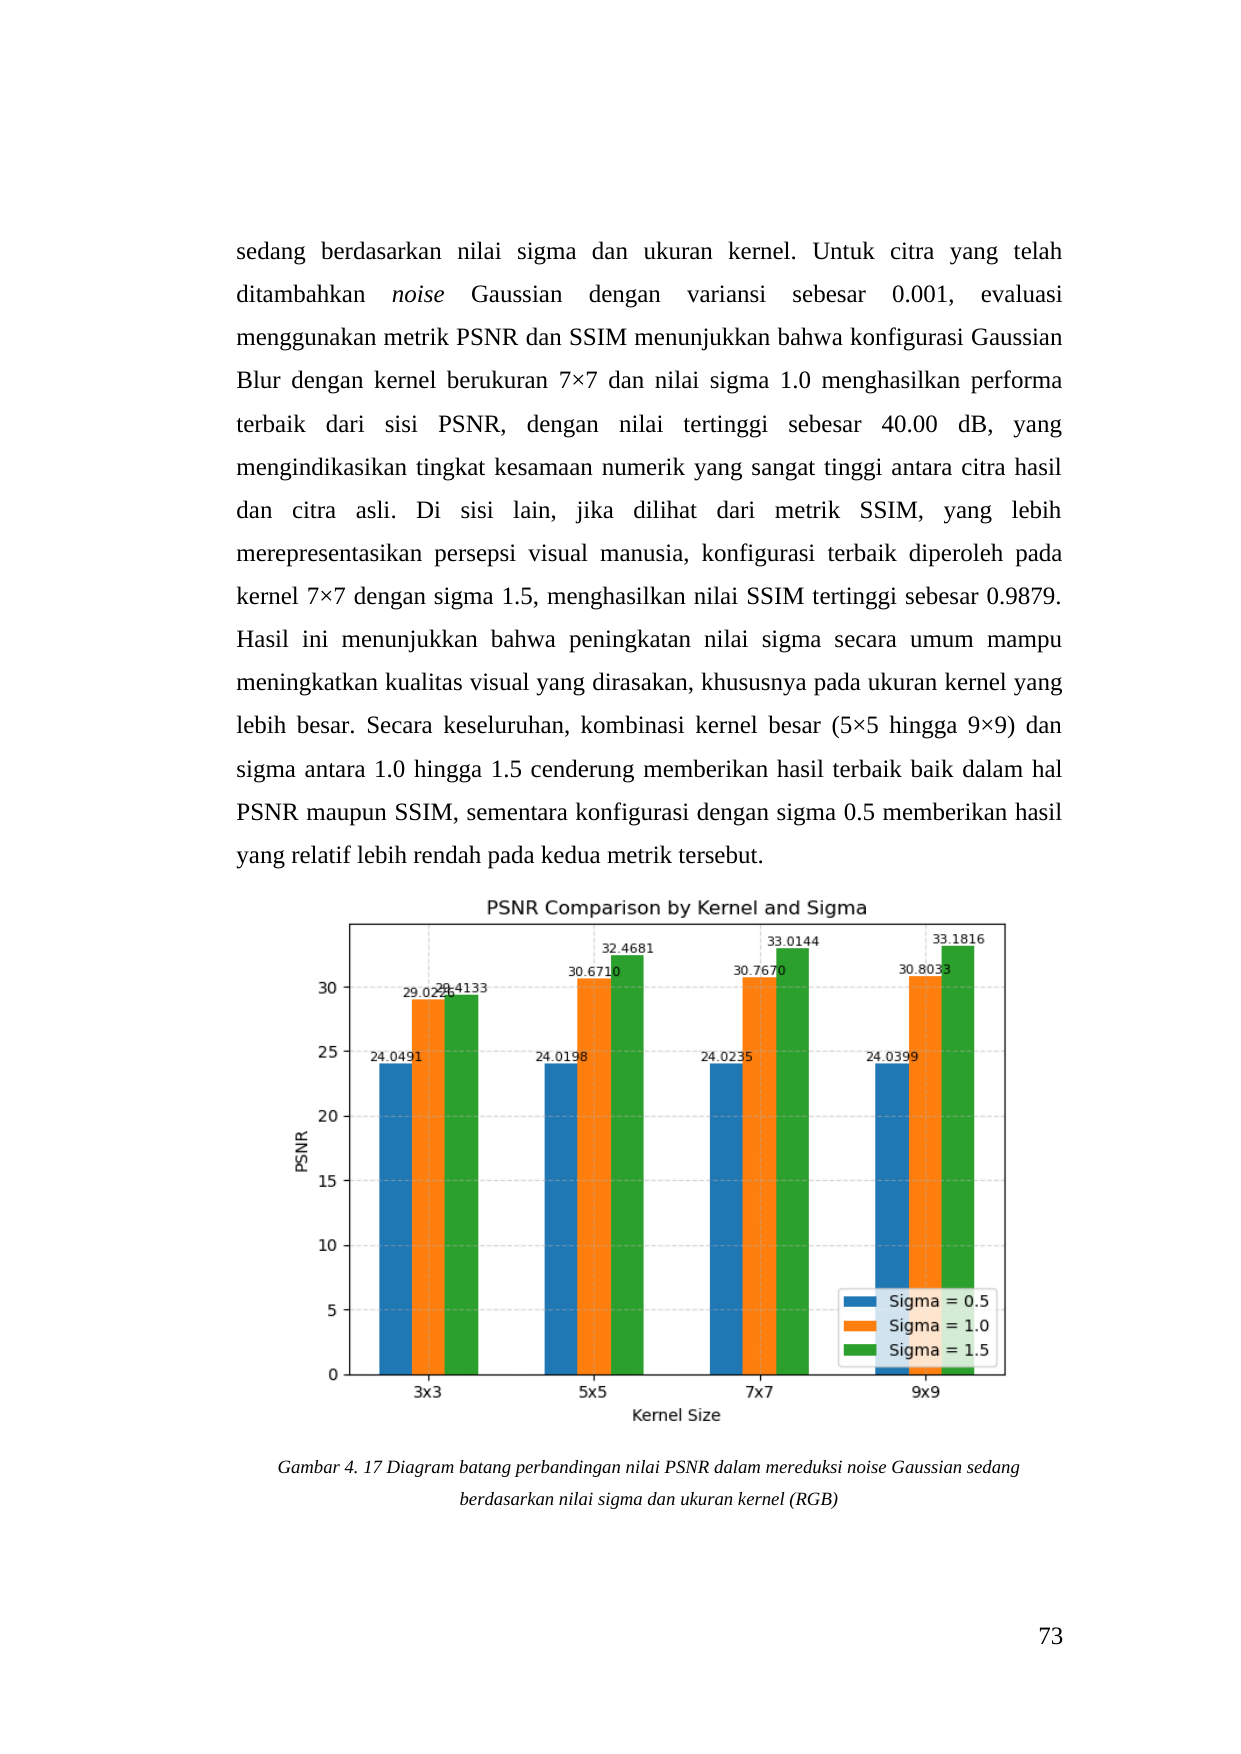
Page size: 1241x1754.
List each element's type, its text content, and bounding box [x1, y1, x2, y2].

text Gambar 4. 17 Diagram batang perbandingan nilai PSNR dalam mereduksi noise Gaussian sedang berdasarkan nilai sigma dan ukuran kernel (RGB) [236, 1456, 1063, 1510]
picture [277, 883, 1022, 1442]
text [236, 236, 1063, 869]
